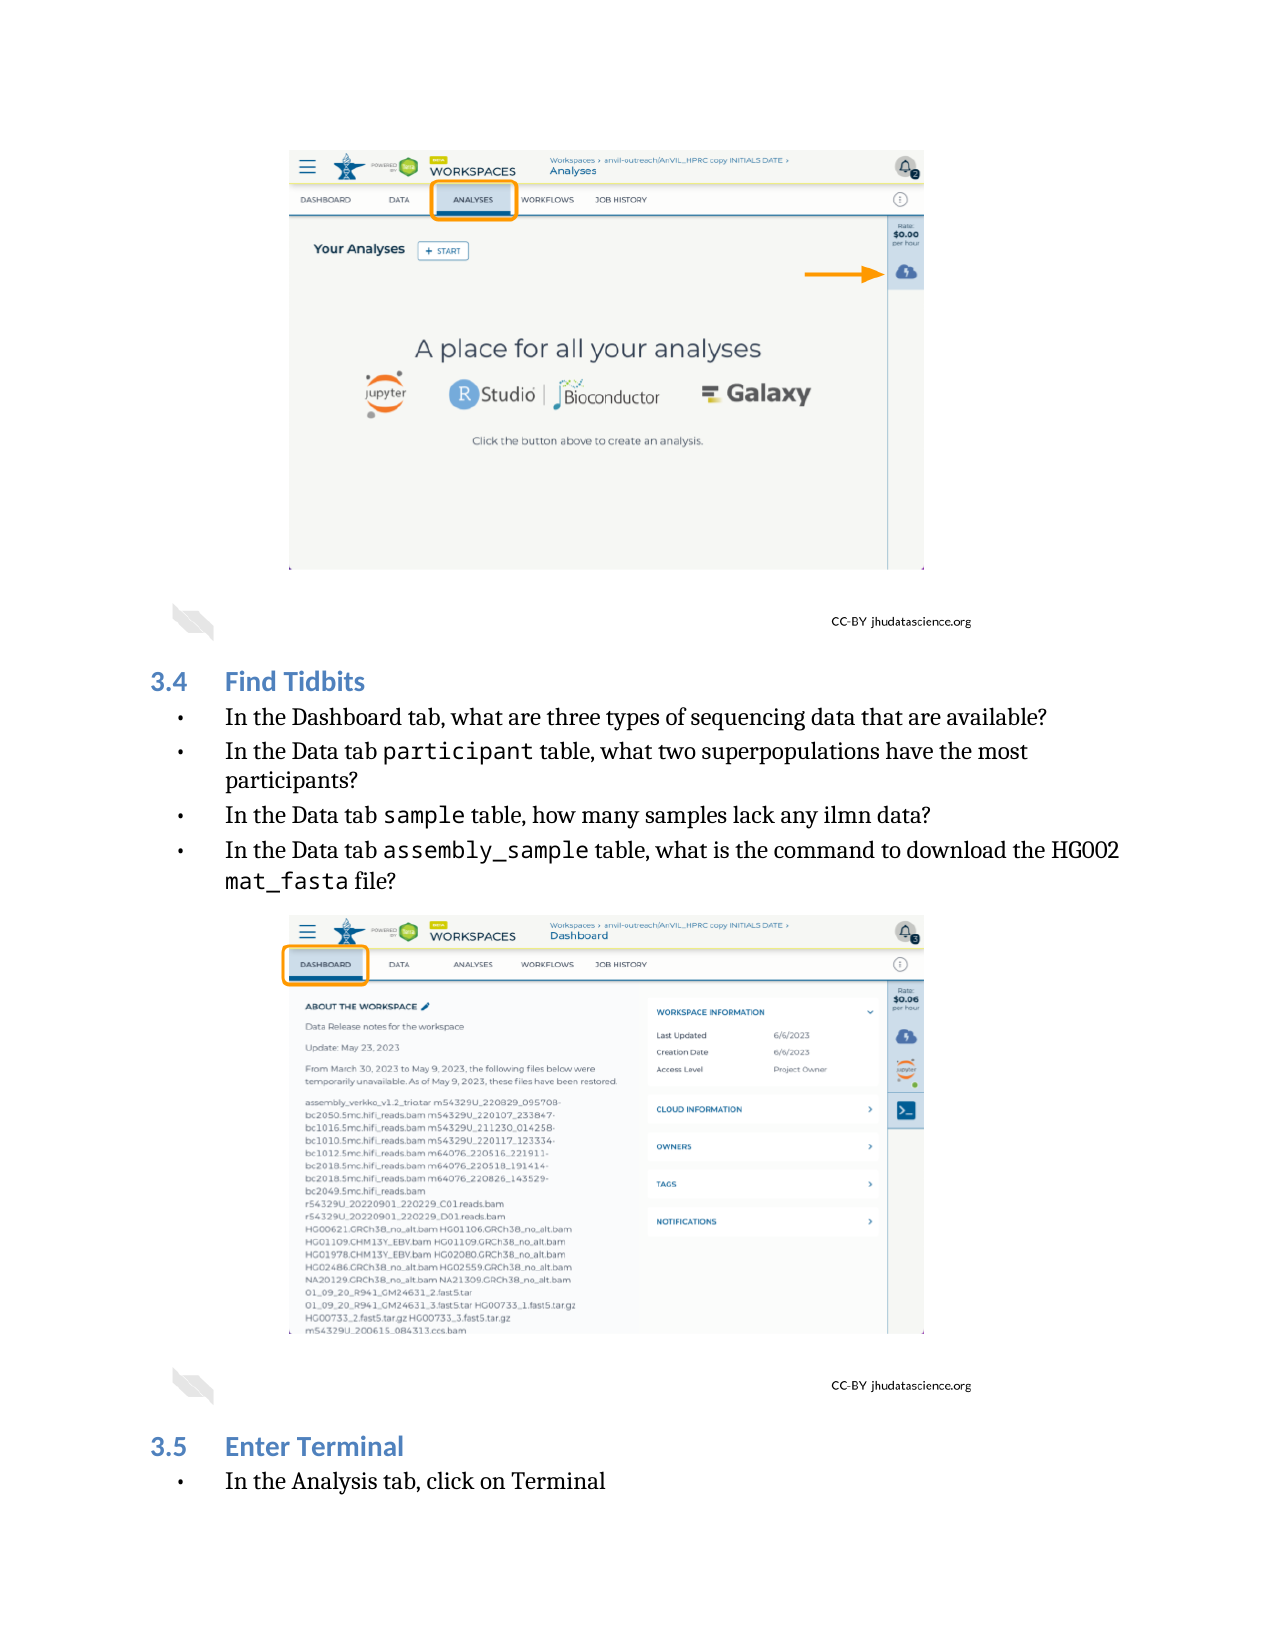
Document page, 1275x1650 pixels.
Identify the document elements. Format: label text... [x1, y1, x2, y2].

list In the Data tab sample table, how many samples lack any ilmn data? [175, 799, 1125, 830]
list In the Analysis tab, click on Terminal [175, 1467, 1125, 1496]
subtitle 3.5 Enter Terminal [150, 1428, 1125, 1463]
picture [168, 150, 1044, 643]
list In the Data tab assembly_sample table, what is the command to download the HG002 mat_fasta file? [175, 834, 1125, 896]
subtitle 3.4 Find Tidbits [150, 663, 1125, 699]
picture [168, 915, 1044, 1407]
list In the Dashboard tab, what are three types of sequencing data that are available? [175, 702, 1125, 731]
list In the Data tab participant table, what two superpopulations have the most participants? [175, 735, 1125, 795]
